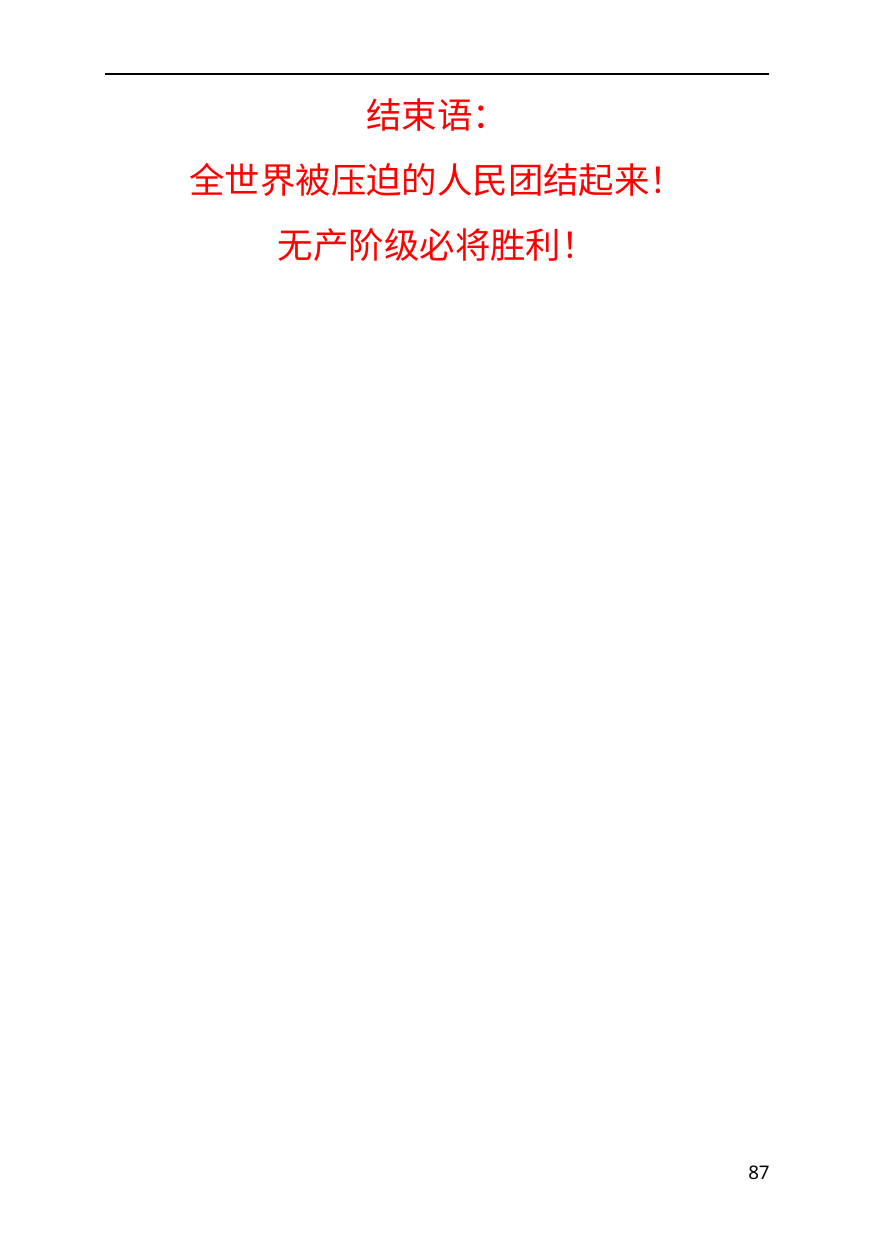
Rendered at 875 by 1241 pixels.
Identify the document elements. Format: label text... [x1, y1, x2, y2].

text 结束语： 全世界被压迫的人民团结起来！ 无产阶级必将胜利！ [104, 81, 769, 276]
